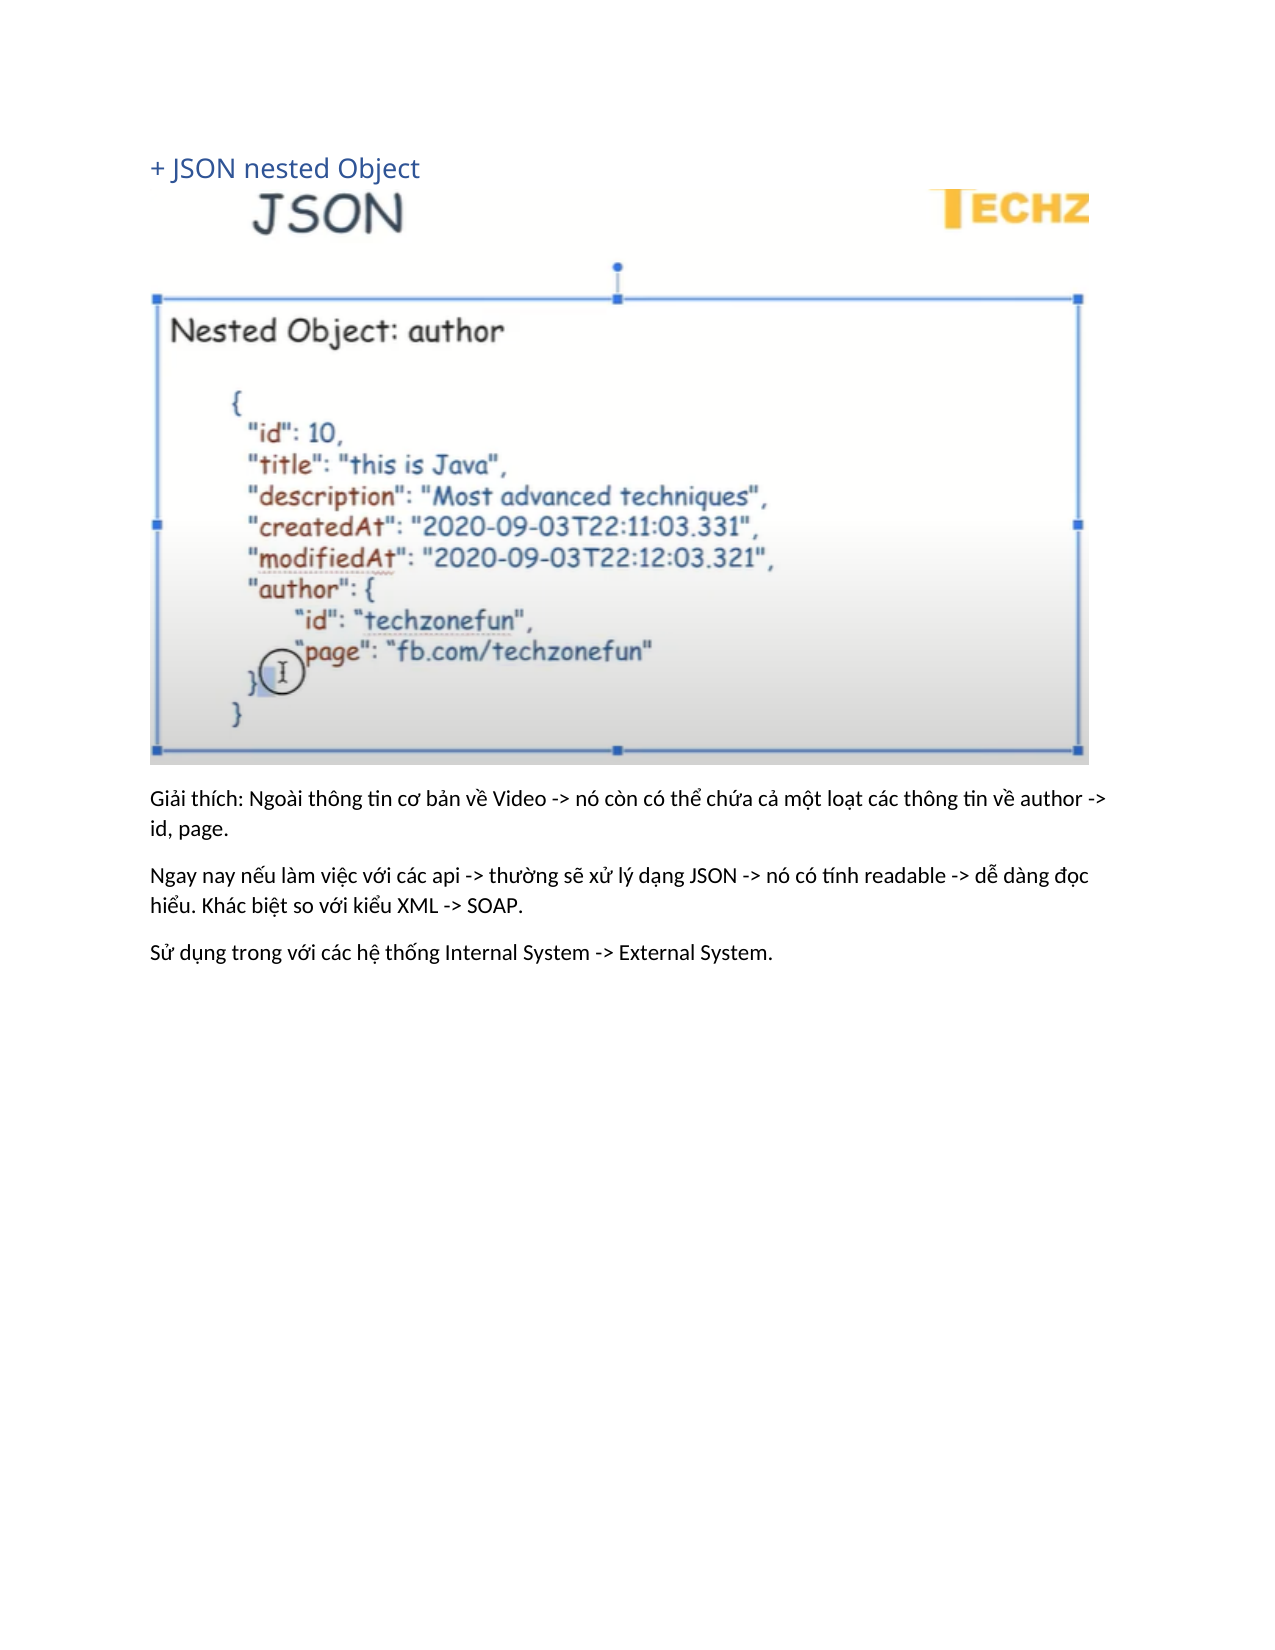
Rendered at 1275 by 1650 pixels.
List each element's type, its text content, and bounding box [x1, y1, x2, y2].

subtitle + JSON nested Object [150, 150, 1125, 187]
text Giải thích: Ngoài thông tin cơ bản về Video -> nó còn có thể chứa cả một loạt các thông tin về author -> id, page. [150, 784, 1125, 842]
text Sử dụng trong với các hệ thống Internal System -> External System. [150, 938, 1125, 966]
picture [150, 189, 1089, 765]
text Ngay nay nếu làm việc với các api -> thường sẽ xử lý dạng JSON -> nó có tính readable -> dễ dàng đọc hiểu. Khác biệt so với kiểu XML -> SOAP. [150, 861, 1125, 919]
